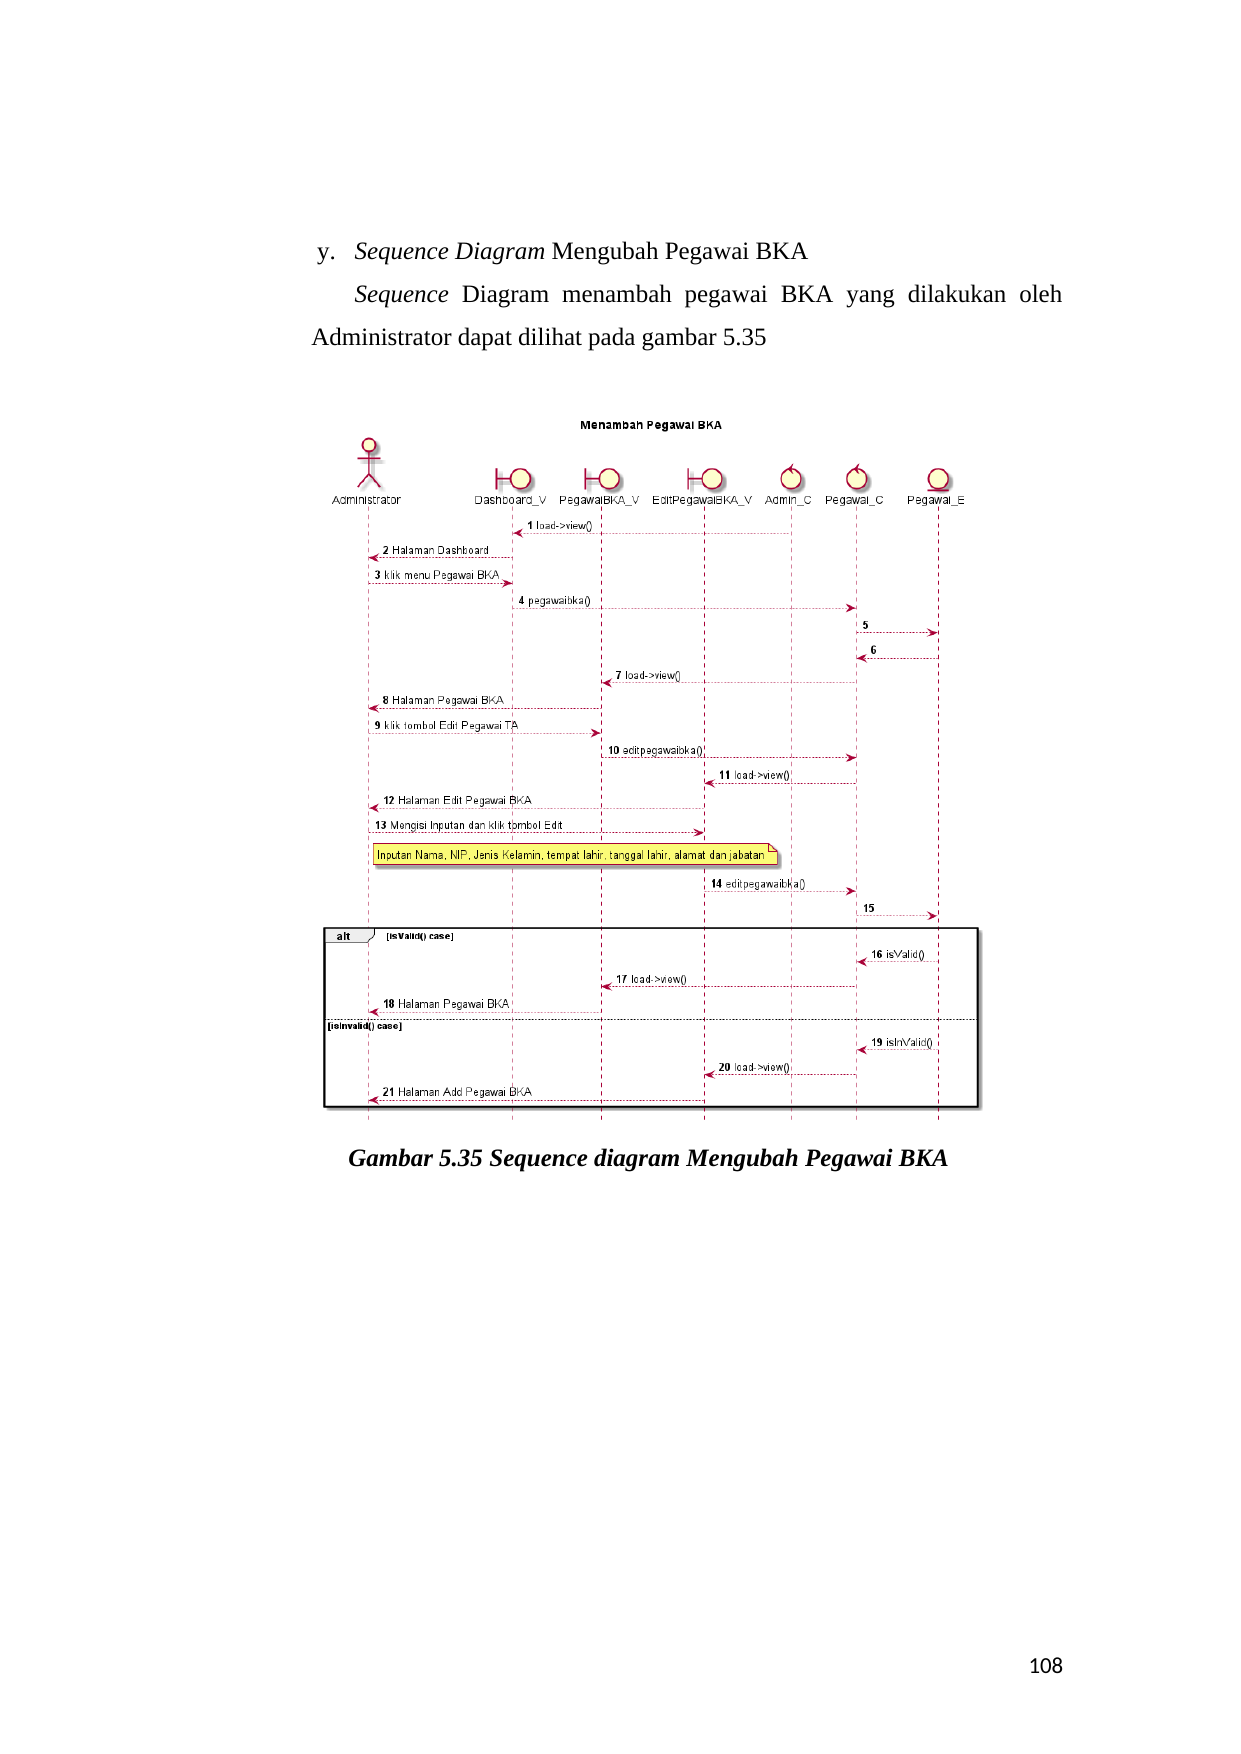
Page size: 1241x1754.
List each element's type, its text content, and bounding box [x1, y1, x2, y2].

list Sequence Diagram Mengubah Pegawai BKA [317, 236, 1063, 265]
list Sequence Diagram menambah pegawai BKA yang dilakukan oleh Administrator dapat dilihat pada gambar 5.35 [311, 279, 1063, 351]
picture [313, 408, 986, 1129]
text Gambar 5.35 Sequence diagram Mengubah Pegawai BKA [236, 1143, 1063, 1171]
